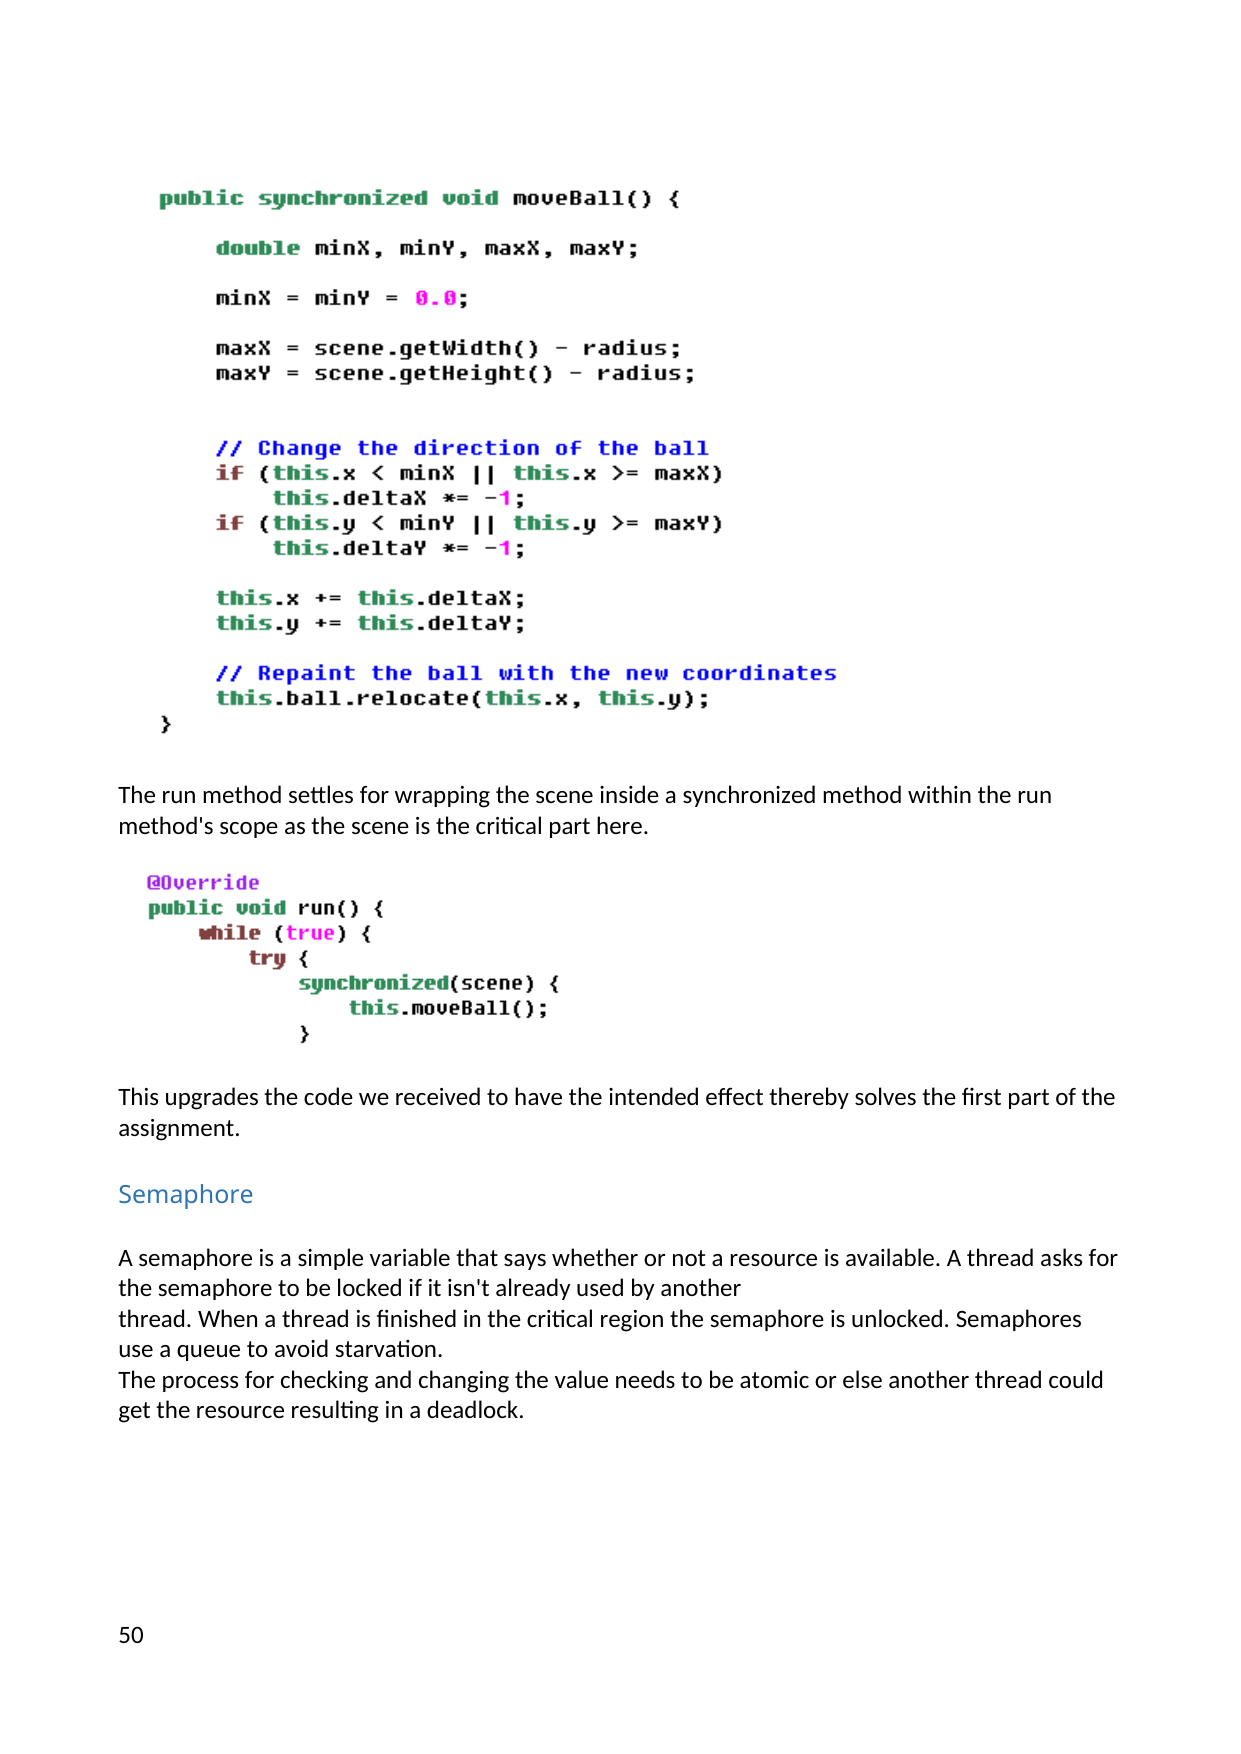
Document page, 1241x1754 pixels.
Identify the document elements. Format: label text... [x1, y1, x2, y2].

subtitle Semaphore [118, 1177, 1122, 1211]
picture [118, 871, 565, 1051]
text thread. When a thread is finished in the critical region the semaphore is unlocked. Semaphores use a queue to avoid starvation. [118, 1303, 1122, 1364]
text A semaphore is a simple variable that says whether or not a resource is available. A thread asks for the semaphore to be locked if it isn't already used by another [118, 1242, 1122, 1303]
text The run method settles for wrapping the scene inside a synchronized method within the run method's scope as the scene is the critical part here. [118, 779, 1122, 841]
picture [118, 177, 852, 749]
text This upgrades the code we received to have the intended effect thereby solves the first part of the assignment. [118, 1081, 1122, 1142]
text The process for checking and changing the value needs to be atomic or else another thread could get the resource resulting in a deadlock. [118, 1364, 1122, 1425]
